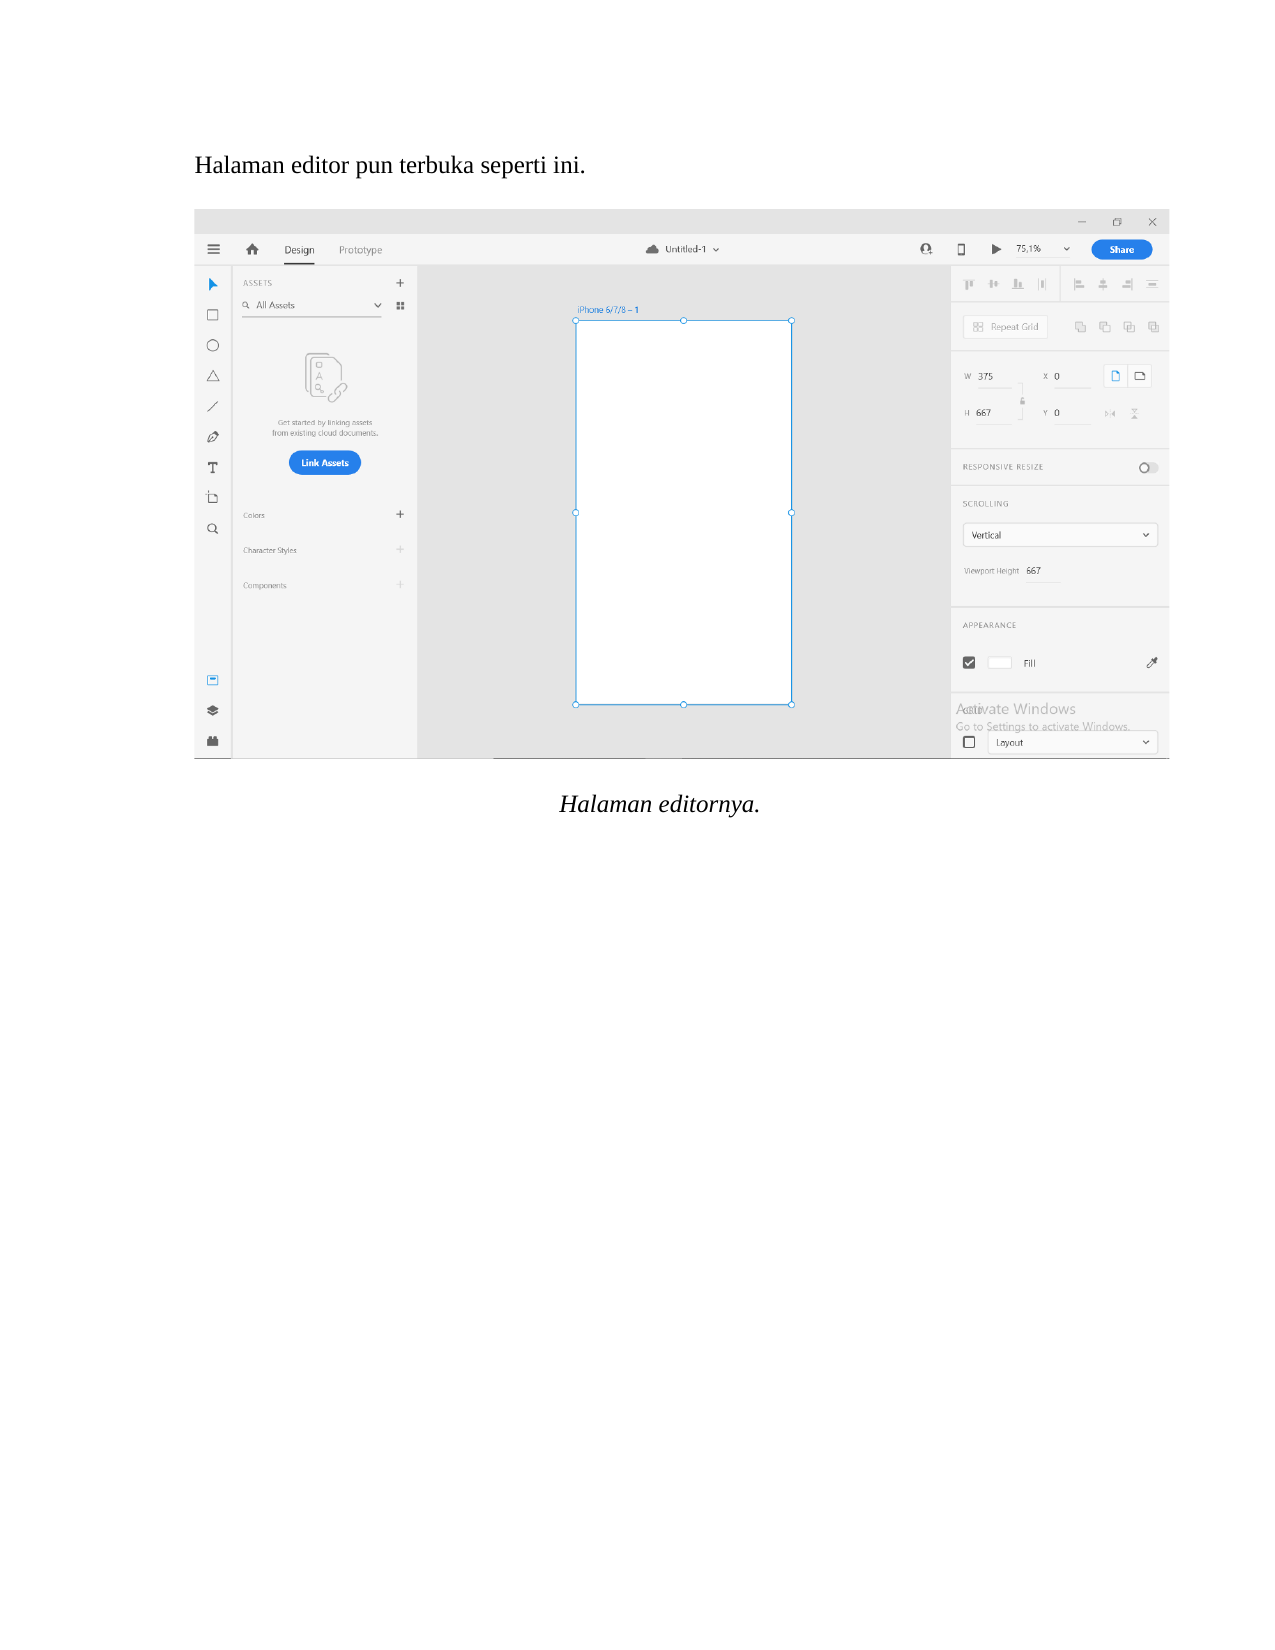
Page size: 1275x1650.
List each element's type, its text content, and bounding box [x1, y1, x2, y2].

text Halaman editornya. [194, 789, 1125, 818]
text Halaman editor pun terbuka seperti ini. [194, 150, 1125, 179]
picture [194, 209, 1170, 759]
